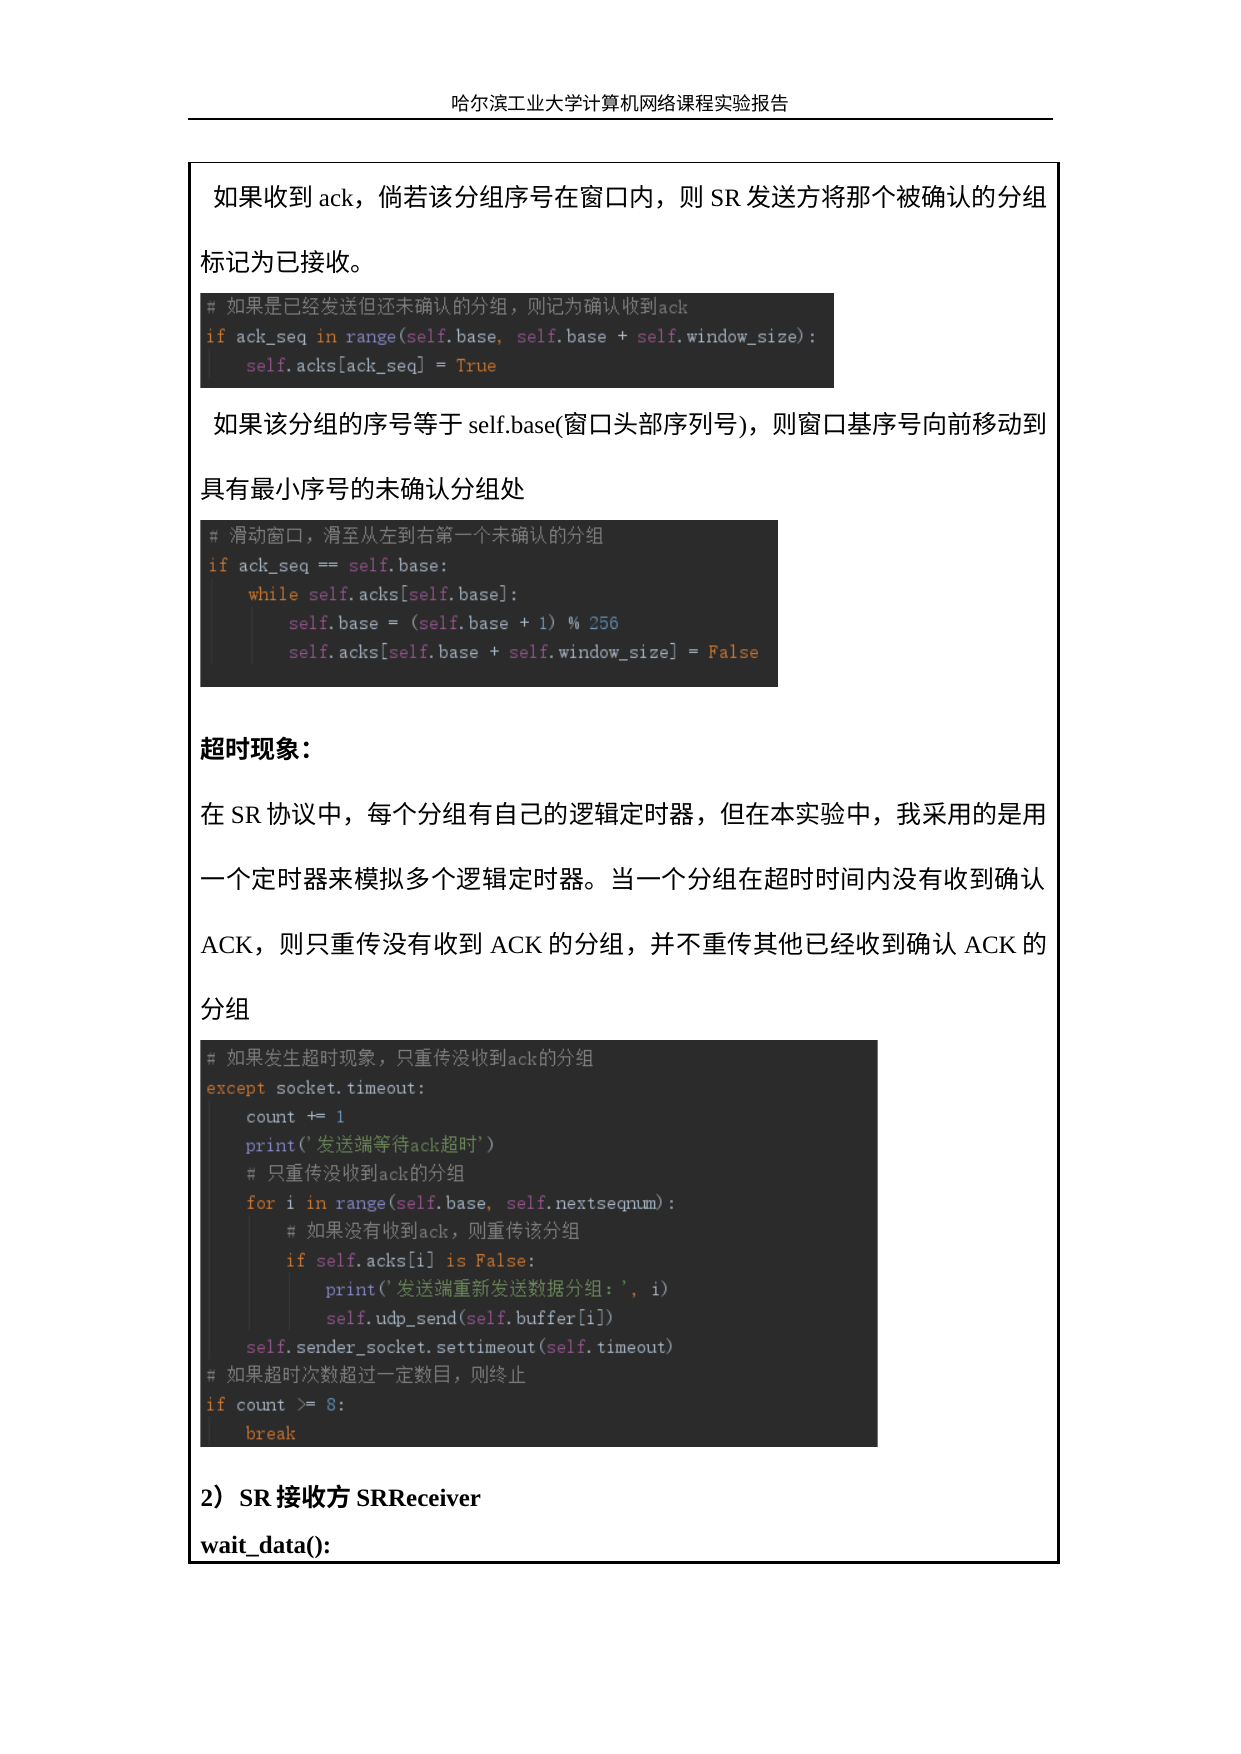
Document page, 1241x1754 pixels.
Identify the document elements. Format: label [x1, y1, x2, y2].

table_cell [191, 163, 1057, 1561]
picture [200, 520, 778, 687]
picture [200, 293, 834, 388]
picture [200, 1040, 878, 1447]
